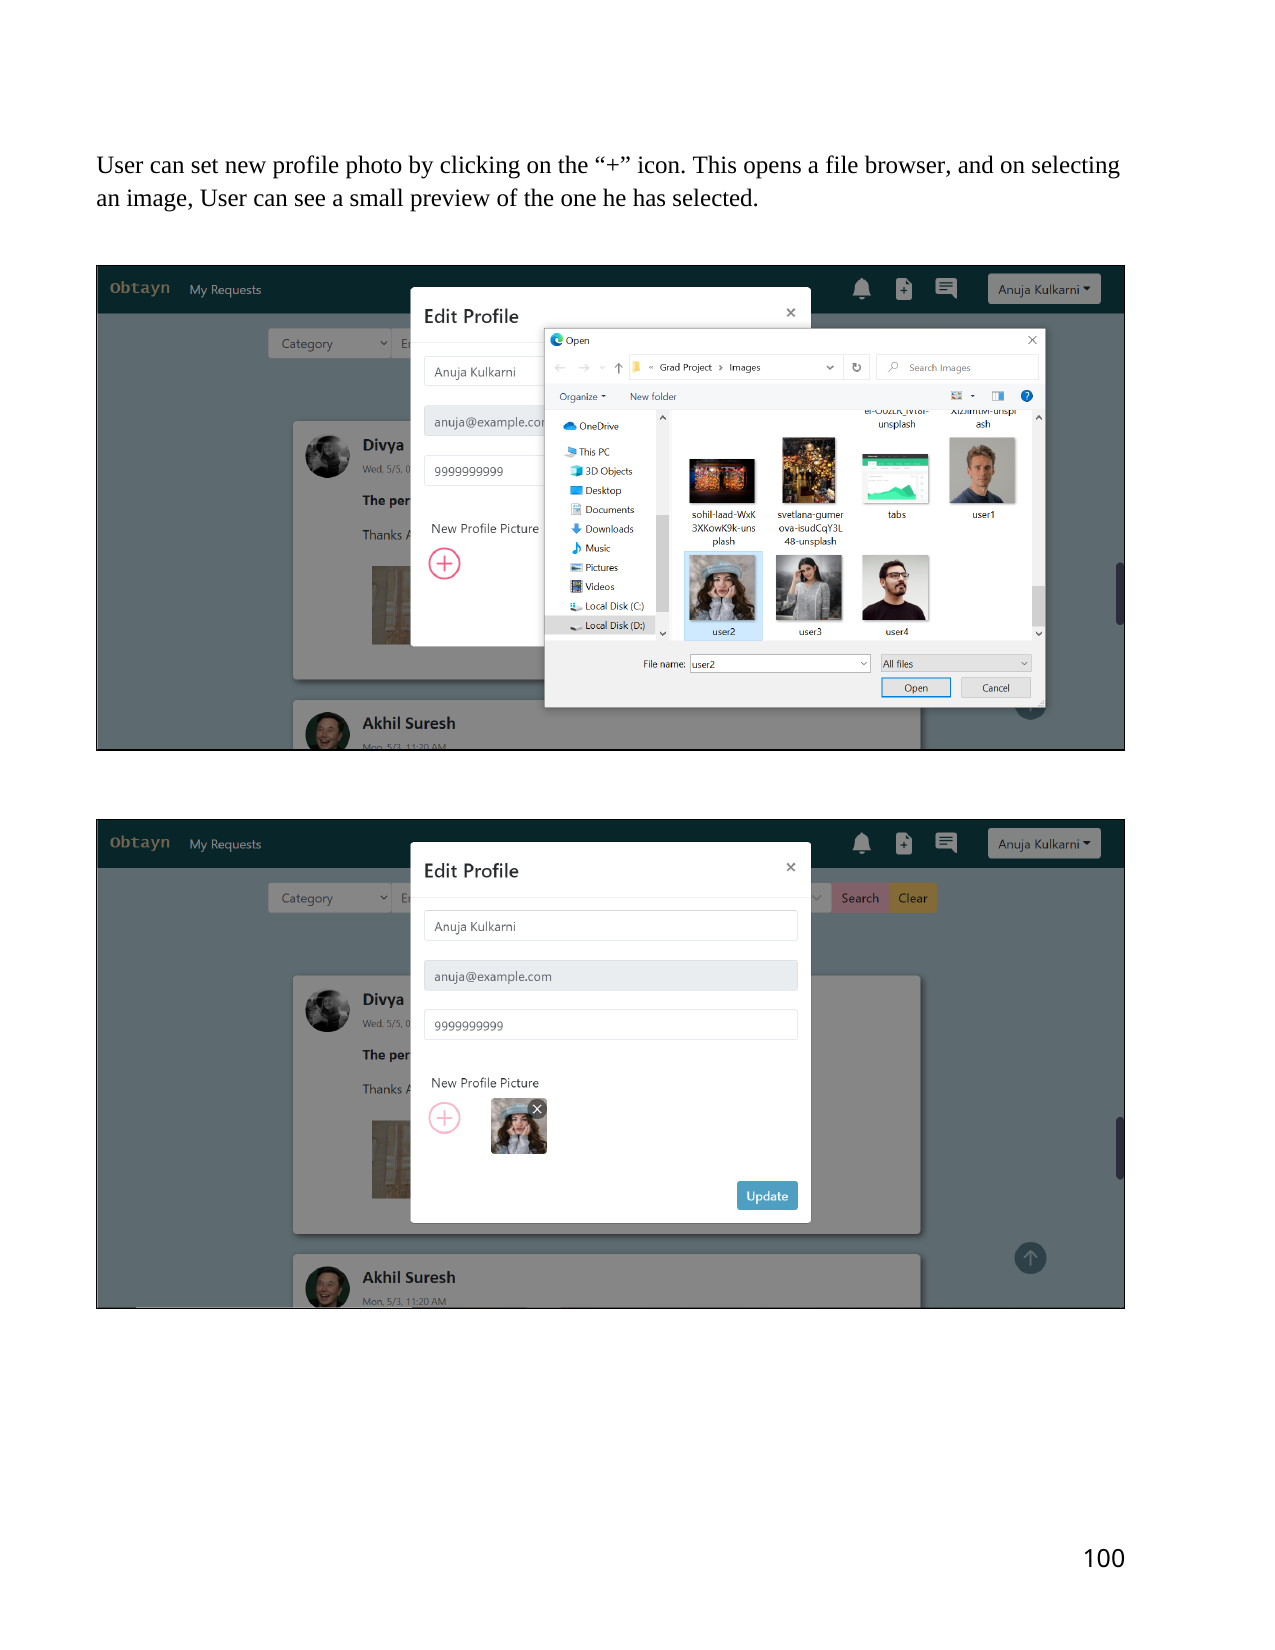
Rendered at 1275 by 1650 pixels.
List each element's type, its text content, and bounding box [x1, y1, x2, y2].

text User can set new profile photo by clicking on the “+” icon. This opens a file browser, and on selecting an image, User can see a small preview of the one he has selected. [96, 150, 1125, 212]
picture [97, 266, 1124, 749]
picture [97, 820, 1124, 1308]
